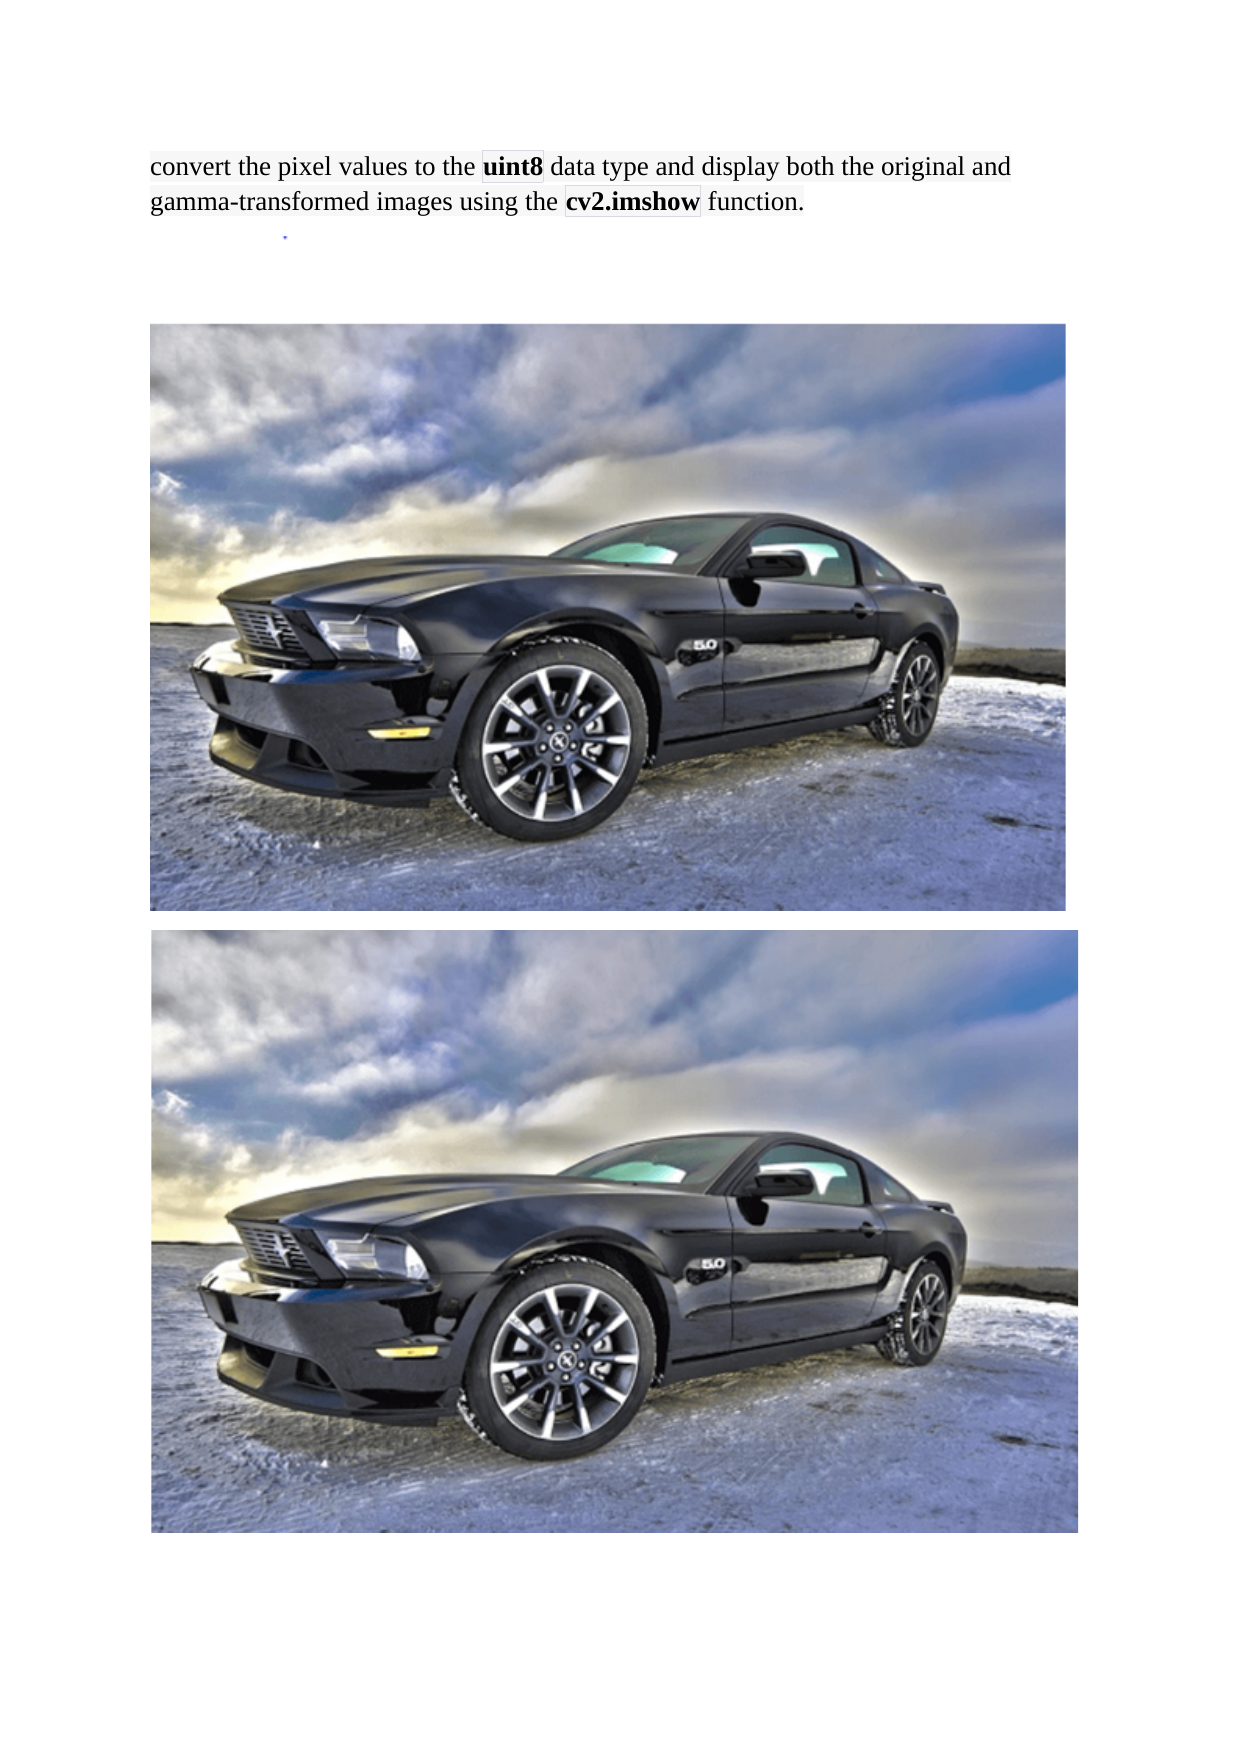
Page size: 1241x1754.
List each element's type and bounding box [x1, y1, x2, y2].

text [150, 150, 1090, 217]
picture [150, 930, 1079, 1533]
picture [150, 236, 1066, 911]
